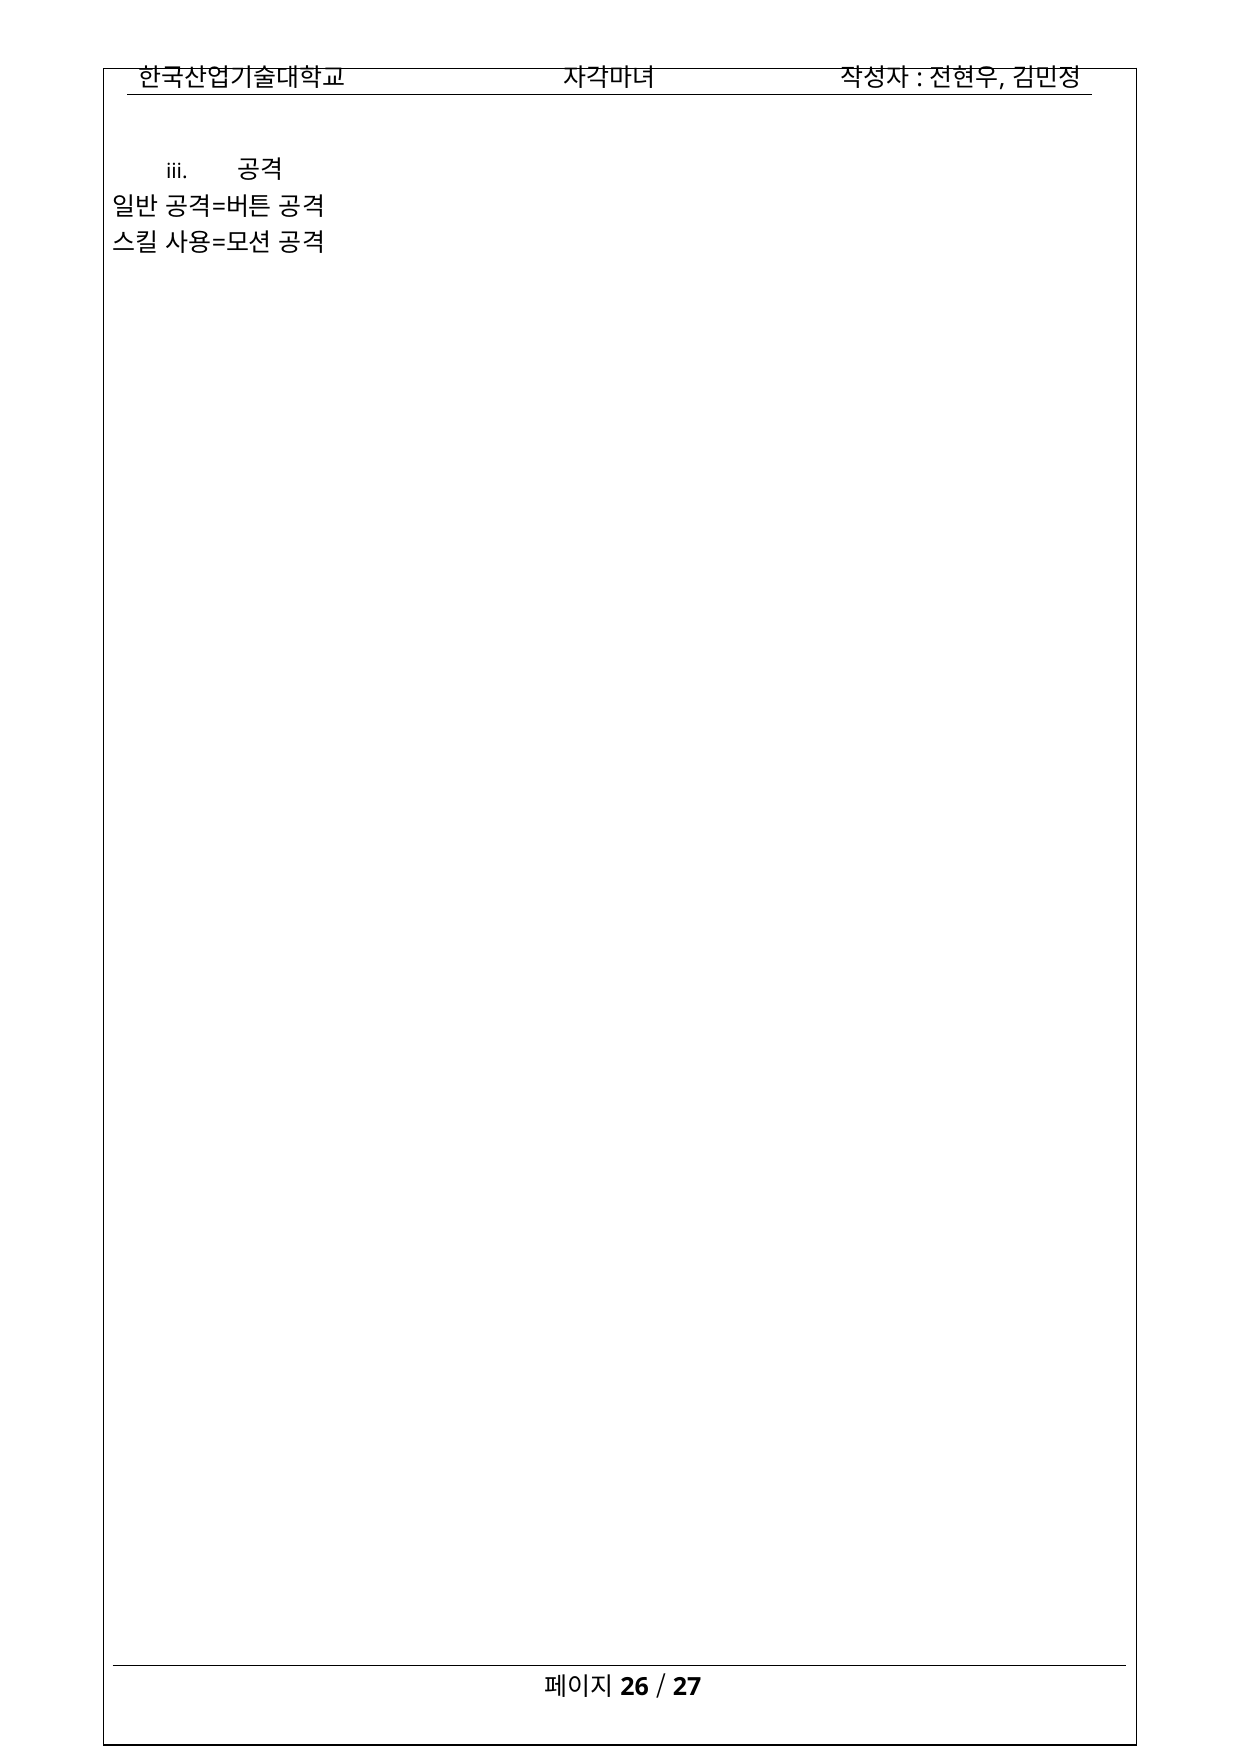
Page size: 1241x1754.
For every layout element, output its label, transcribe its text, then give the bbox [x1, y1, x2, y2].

text 일반 공격=버튼 공격 [112, 186, 1128, 222]
subtitle 공격 [187, 150, 1128, 186]
text 스킬 사용=모션 공격 [112, 222, 1128, 259]
